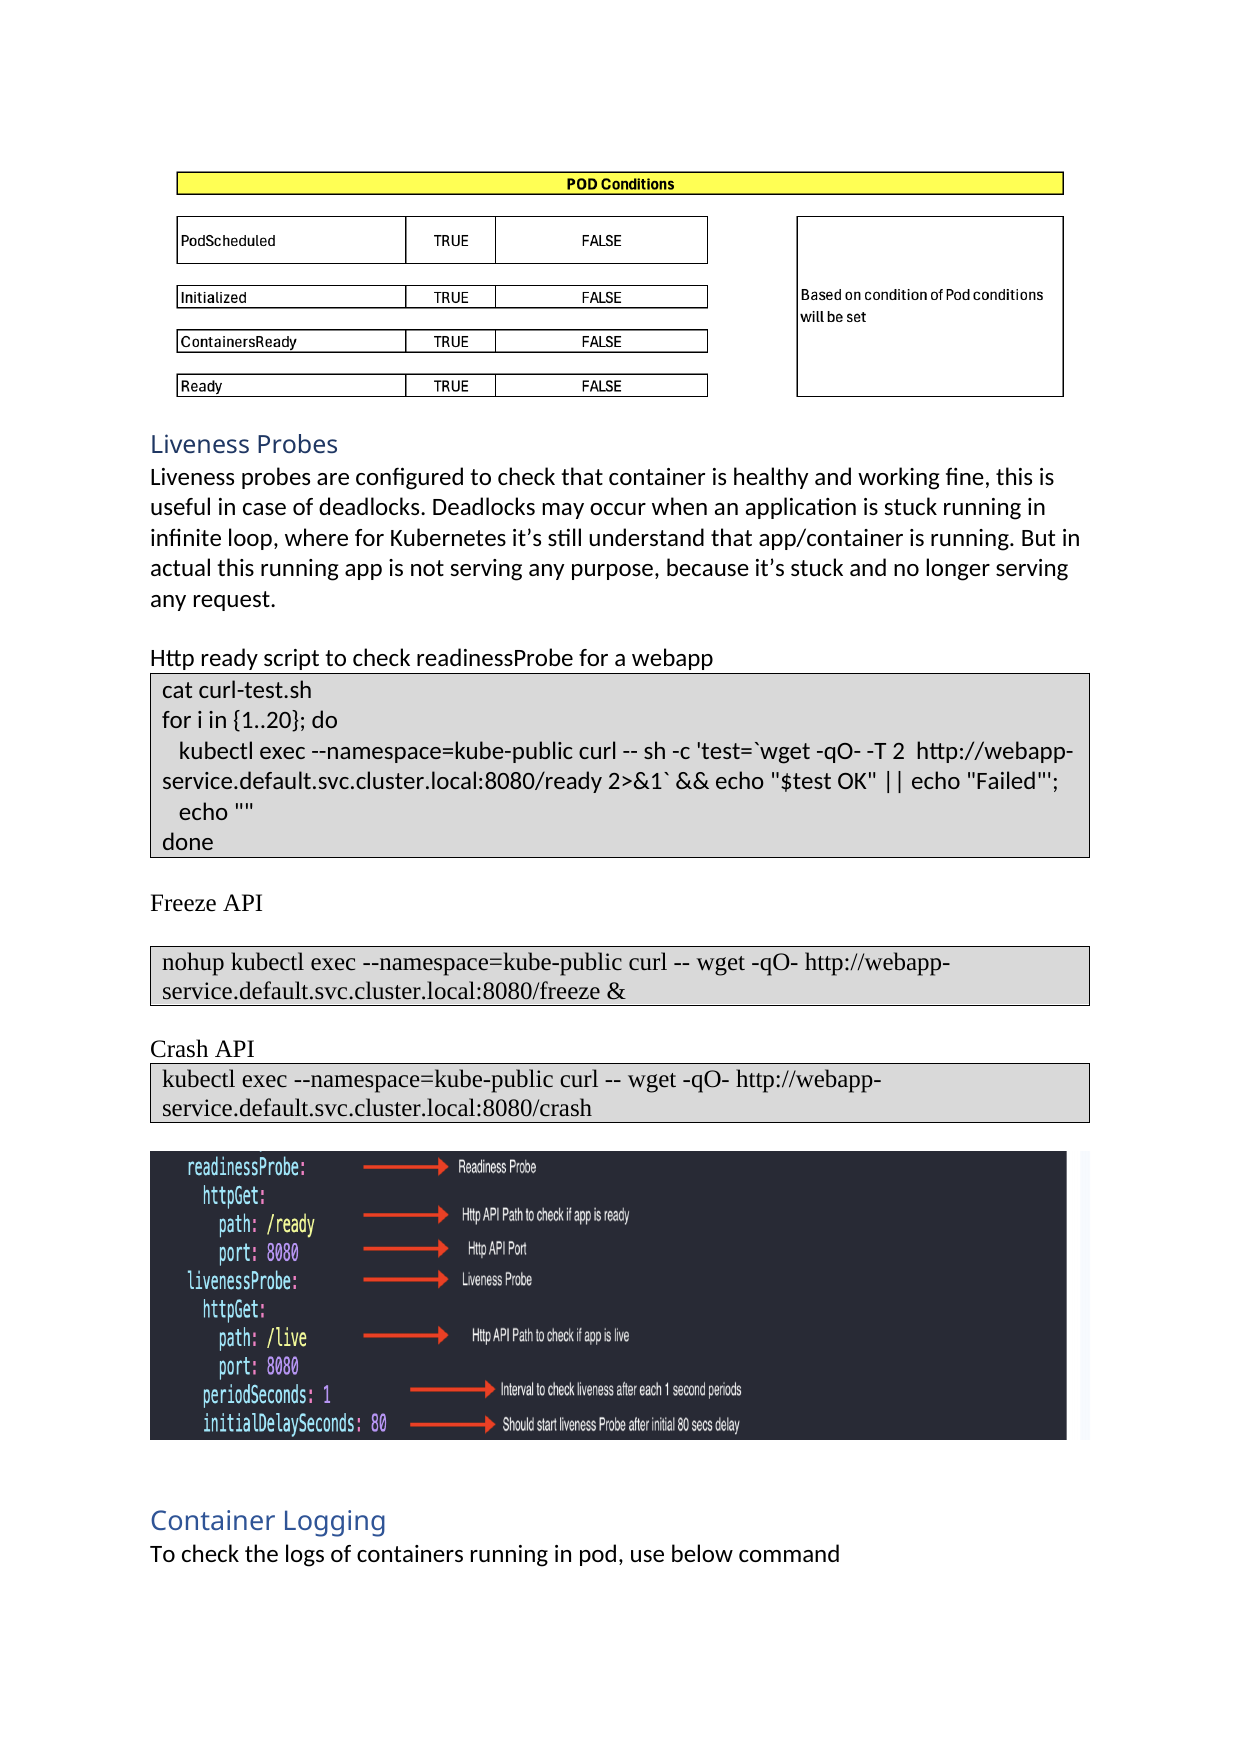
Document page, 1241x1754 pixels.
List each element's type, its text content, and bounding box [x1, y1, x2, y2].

subtitle Container Logging [150, 1501, 1090, 1538]
text Crash API [150, 1034, 1090, 1063]
text Freeze API [150, 888, 1090, 946]
table_header kubectl exec --namespace=kube-public curl -- wget -qO- http://webapp-service.default.svc.cluster.local:8080/crash [151, 1064, 1089, 1122]
text Http ready script to check readinessProbe for a webapp [150, 642, 1090, 673]
picture [150, 150, 1091, 423]
subtitle Liveness Probes [150, 427, 1090, 461]
picture [150, 1151, 1091, 1440]
text To check the logs of containers running in pod, use below command [150, 1538, 1090, 1597]
text Liveness probes are configured to check that container is healthy and working fine, this is useful in case of deadlocks. Deadlocks may occur when an application is stuck running in infinite loop, where for Kubernetes it’s still understand that app/container is running. But in actual this running app is not serving any purpose, because it’s stuck and no longer serving any request. [150, 461, 1090, 642]
table_header cat curl-test.sh for i in {1..20}; do kubectl exec --namespace=kube-public curl -- sh -c 'test=`wget -qO- -T 2 http://webapp-service.default.svc.cluster.local:8080/ready 2>&1` && echo "$test OK" || echo "Failed"'; echo "" done [151, 674, 1089, 857]
table_header nohup kubectl exec --namespace=kube-public curl -- wget -qO- http://webapp-service.default.svc.cluster.local:8080/freeze & [151, 947, 1089, 1004]
